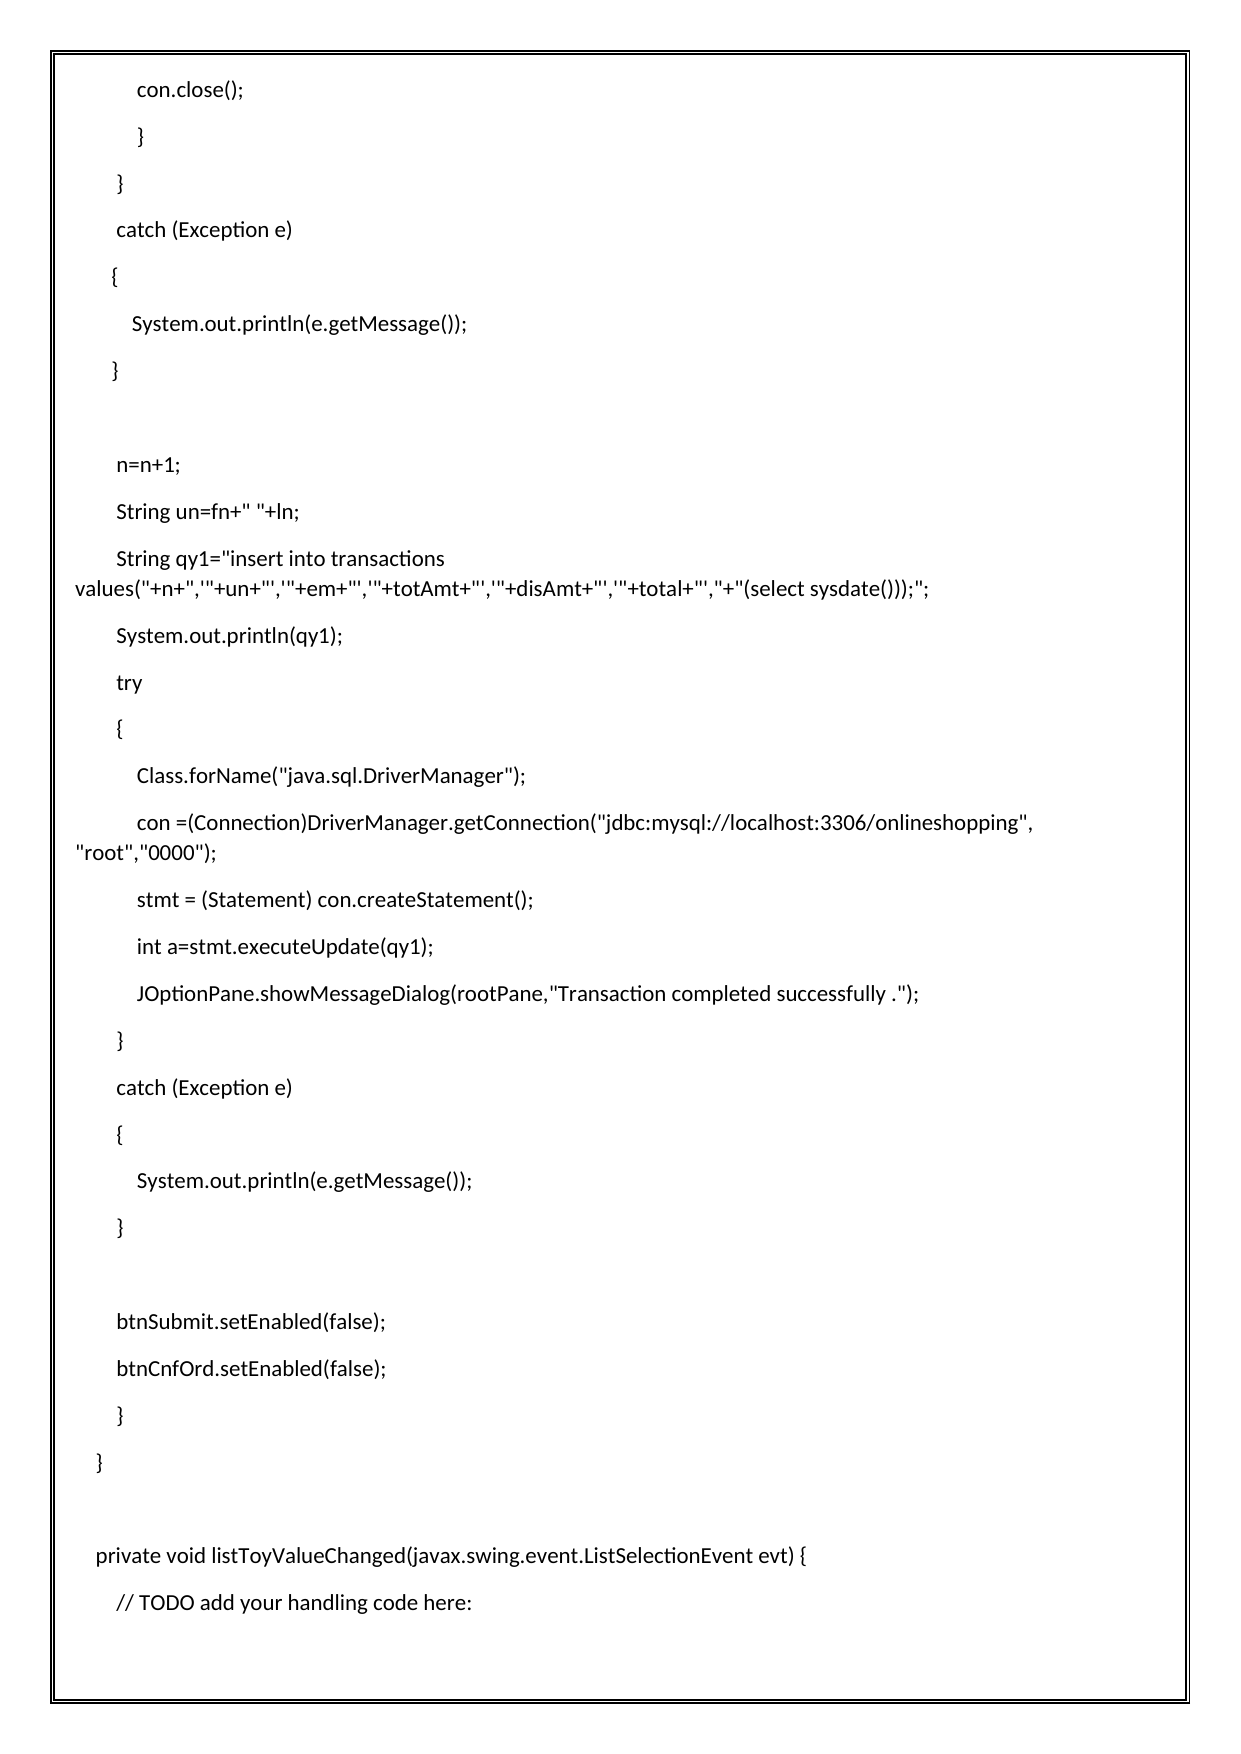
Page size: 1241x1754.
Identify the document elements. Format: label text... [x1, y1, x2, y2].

text { [75, 262, 1165, 291]
text // TODO add your handling code here: [75, 1588, 1165, 1617]
text System.out.println(qy1); [75, 621, 1165, 649]
text { [75, 714, 1165, 743]
text } [75, 122, 1165, 150]
text } [75, 356, 1165, 384]
text System.out.println(e.getMessage()); [75, 1167, 1165, 1195]
text } [75, 1026, 1165, 1054]
text try [75, 668, 1165, 696]
text { [75, 1120, 1165, 1148]
text JOptionPane.showMessageDialog(rootPane,"Transaction completed successfully ."); [75, 979, 1165, 1007]
text btnSubmit.setEnabled(false); [75, 1307, 1165, 1335]
text int a=stmt.executeUpdate(qy1); [75, 932, 1165, 960]
text Class.forName("java.sql.DriverManager"); [75, 761, 1165, 789]
text } [75, 1213, 1165, 1242]
text con =(Connection)DriverManager.getConnection("jdbc:mysql://localhost:3306/onlineshopping", "root","0000"); [75, 808, 1165, 867]
text System.out.println(e.getMessage()); [75, 309, 1165, 337]
text n=n+1; [75, 450, 1165, 478]
text btnCnfOrd.setEnabled(false); [75, 1354, 1165, 1382]
text private void listToyValueChanged(javax.swing.event.ListSelectionEvent evt) { [75, 1542, 1165, 1570]
text String un=fn+" "+ln; [75, 497, 1165, 525]
text catch (Exception e) [75, 1073, 1165, 1101]
text } [75, 169, 1165, 197]
text } [75, 1448, 1165, 1476]
text String qy1="insert into transactions values("+n+",'"+un+"','"+em+"','"+totAmt+"','"+disAmt+"','"+total+"',"+"(select sysdate()));"; [75, 544, 1165, 602]
text } [75, 1401, 1165, 1429]
text con.close(); [75, 75, 1165, 103]
text stmt = (Statement) con.createStatement(); [75, 885, 1165, 913]
text catch (Exception e) [75, 216, 1165, 244]
